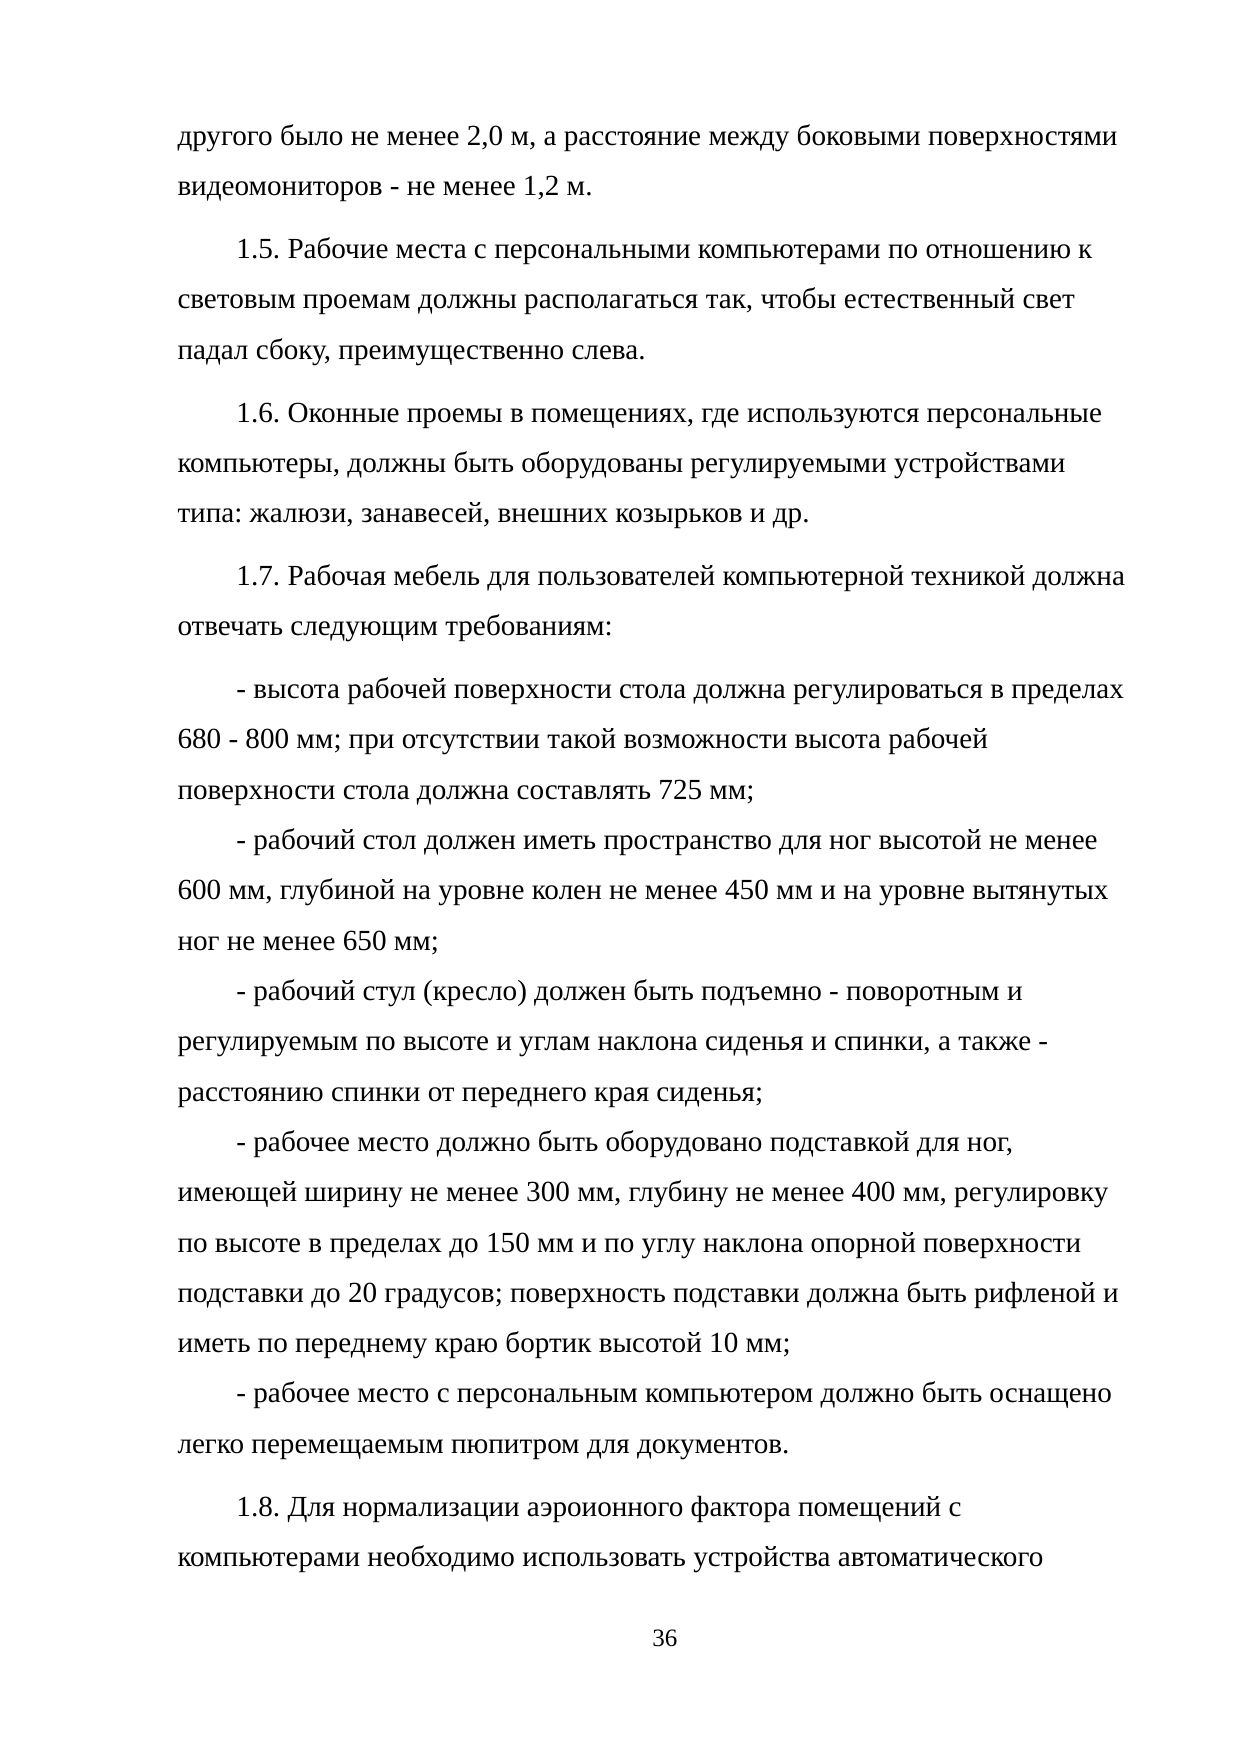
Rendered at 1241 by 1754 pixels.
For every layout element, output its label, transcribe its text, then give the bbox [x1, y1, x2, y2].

text - высота рабочей поверхности стола должна регулироваться в пределах 680 - 800 мм; при отсутствии такой возможности высота рабочей поверхности стола должна составлять 725 мм; [177, 671, 1128, 805]
text - рабочее место должно быть оборудовано подставкой для ног, имеющей ширину не менее 300 мм, глубину не менее 400 мм, регулировку по высоте в пределах до 150 мм и по углу наклона опорной поверхности подставки до 20 градусов; поверхность подставки должна быть рифленой и иметь по переднему краю бортик высотой 10 мм; [177, 1124, 1128, 1359]
text - рабочий стол должен иметь пространство для ног высотой не менее 600 мм, глубиной на уровне колен не менее 450 мм и на уровне вытянутых ног не менее 650 мм; [177, 822, 1128, 956]
text 1.5. Рабочие места с персональными компьютерами по отношению к световым проемам должны располагаться так, чтобы естественный свет падал сбоку, преимущественно слева. [177, 231, 1128, 365]
text - рабочий стул (кресло) должен быть подъемно - поворотным и регулируемым по высоте и углам наклона сиденья и спинки, а также - расстоянию спинки от переднего края сиденья; [177, 973, 1128, 1107]
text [177, 118, 1128, 202]
text - рабочее место с персональным компьютером должно быть оснащено легко перемещаемым пюпитром для документов. [177, 1376, 1128, 1459]
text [177, 1489, 1128, 1573]
text 1.7. Рабочая мебель для пользователей компьютерной техникой должна отвечать следующим требованиям: [177, 558, 1128, 642]
text 1.6. Оконные проемы в помещениях, где используются персональные компьютеры, должны быть оборудованы регулируемыми устройствами типа: жалюзи, занавесей, внешних козырьков и др. [177, 395, 1128, 529]
